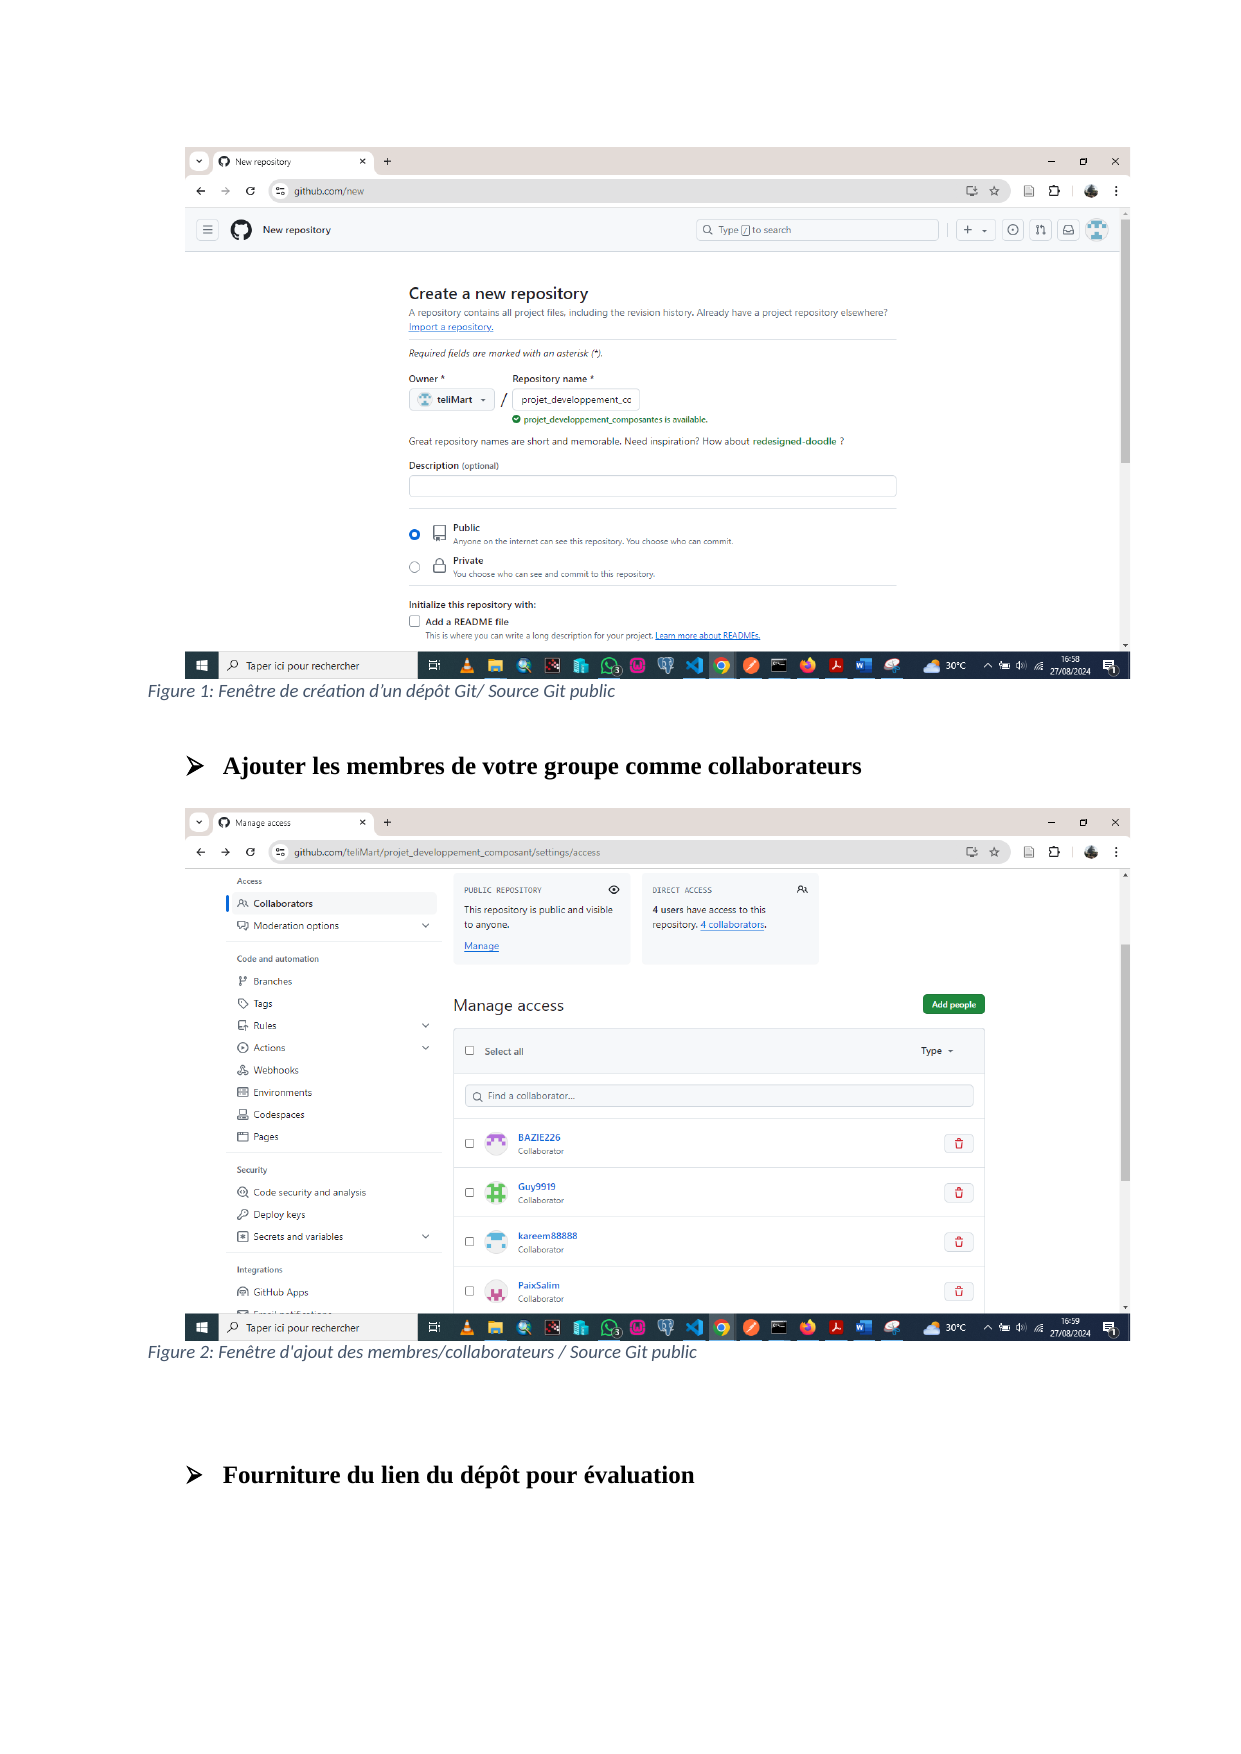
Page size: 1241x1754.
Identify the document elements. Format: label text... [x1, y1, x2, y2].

list Ajouter les membres de votre groupe comme collaborateurs [185, 751, 1093, 780]
text Figure 1: Fenêtre de création d’un dépôt Git/ Source Git public [148, 679, 1093, 702]
list Fourniture du lien du dépôt pour évaluation [185, 1460, 1093, 1488]
picture [185, 808, 1130, 1341]
text Figure 2: Fenêtre d'ajout des membres/collaborateurs / Source Git public [148, 1340, 1093, 1363]
picture [185, 147, 1130, 679]
